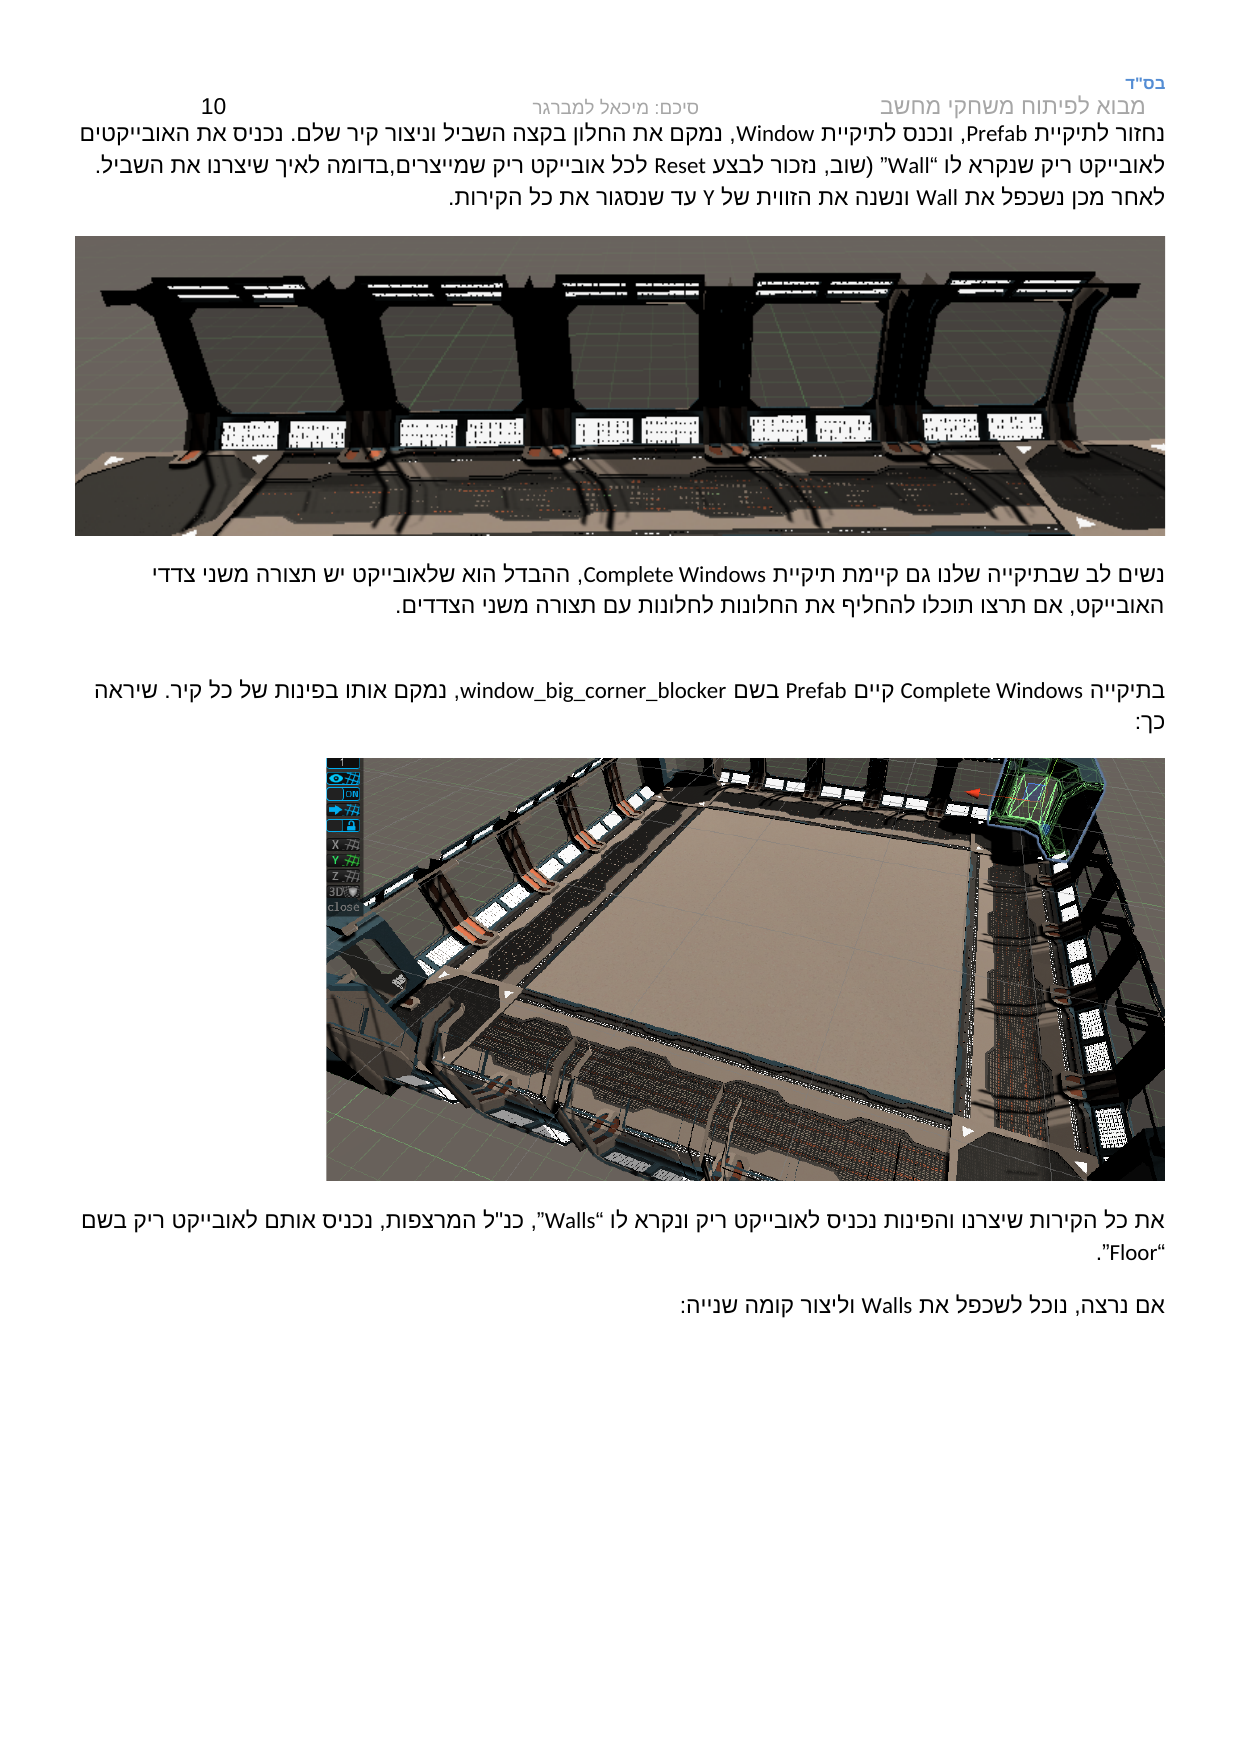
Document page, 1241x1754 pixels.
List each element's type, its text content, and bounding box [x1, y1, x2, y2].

picture [326, 789, 342, 799]
picture [326, 774, 331, 783]
picture [75, 236, 1166, 536]
text נשים לב שבתיקייה שלנו גם קיימת תיקיית Complete Windows, ההבדל הוא שלאובייקט יש תצורה משני צדדי האובייקט, אם תרצו תוכלו להחליף את החלונות לחלונות עם תצורה משני הצדדים. [75, 561, 1165, 651]
picture [326, 758, 1165, 1181]
picture [326, 758, 358, 767]
picture [326, 821, 348, 830]
text בתיקייה Complete Windows קיים Prefab בשם window_big_corner_blocker, נמקם אותו בפינות של כל קיר. שיראה כך: [75, 676, 1165, 734]
text את כל הקירות שיצרנו והפינות נכניס לאובייקט ריק ונקרא לו “Walls”, כנ"ל המרצפות, נכניס אותם לאובייקט ריק בשם “Floor”. [75, 1206, 1165, 1266]
text אם נרצה, נוכל לשכפל את Walls וליצור קומה שנייה: [75, 1291, 1165, 1319]
text נחזור לתיקיית Prefab, ונכנס לתיקיית Window, נמקם את החלון בקצה השביל וניצור קיר שלם. נכניס את האובייקטים לאובייקט ריק שנקרא לו “Wall” (שוב, נזכור לבצע Reset לכל אובייקט ריק שמייצרים,בדומה לאיך שיצרנו את השביל. לאחר מכן נשכפל את Wall ונשנה את הזווית של Y עד שנסגור את כל הקירות. [75, 119, 1165, 211]
